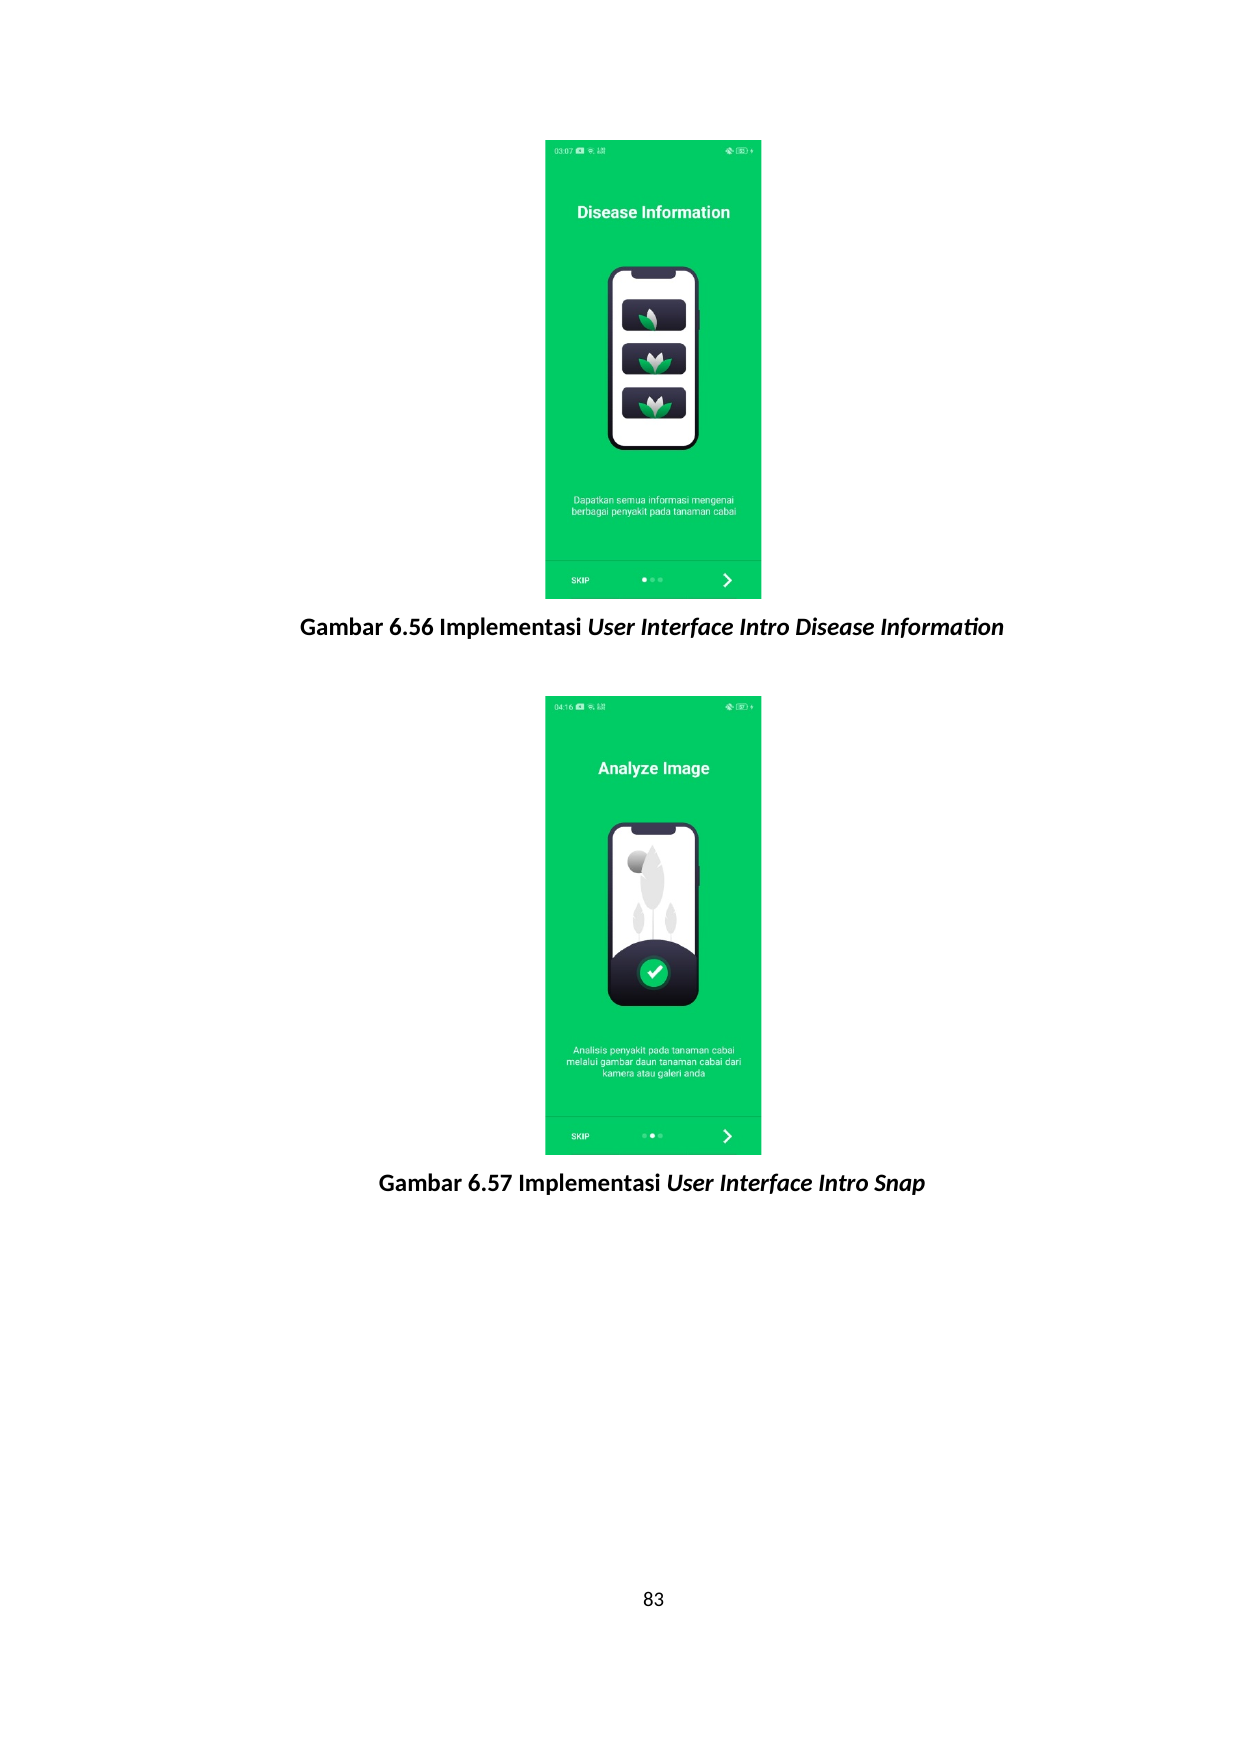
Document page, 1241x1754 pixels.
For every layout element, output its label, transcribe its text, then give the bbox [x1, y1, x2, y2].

picture [545, 140, 762, 599]
picture [545, 696, 762, 1155]
